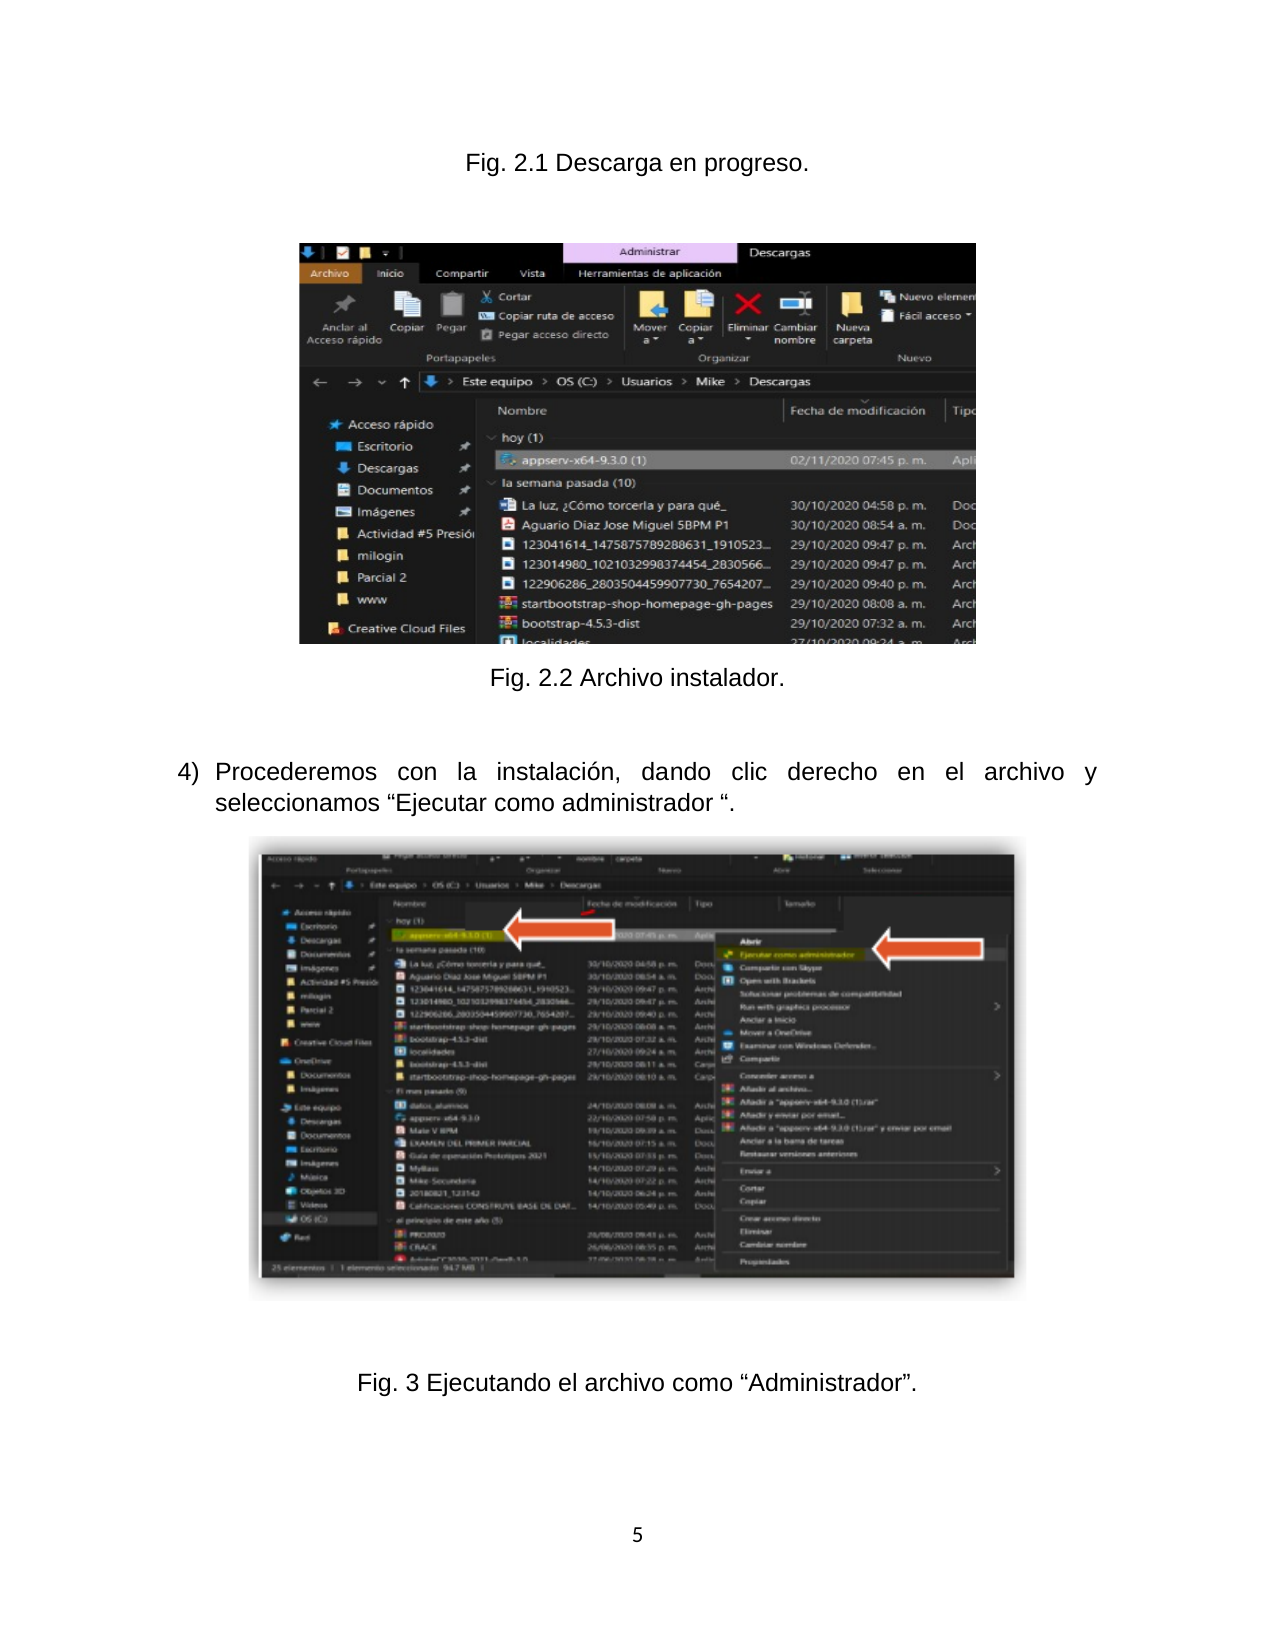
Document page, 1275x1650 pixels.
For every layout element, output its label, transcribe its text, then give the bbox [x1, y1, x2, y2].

text Fig. 2.2 Archivo instalador. [177, 663, 1098, 691]
text Fig. 3 Ejecutando el archivo como “Administrador”. [177, 1368, 1098, 1396]
text Fig. 2.1 Descarga en progreso. [177, 148, 1098, 176]
picture [248, 836, 1027, 1301]
picture [299, 243, 976, 644]
list Procederemos con la instalación, dando clic derecho en el archivo y seleccionamos “Ejecutar como administrador “. [177, 757, 1098, 817]
